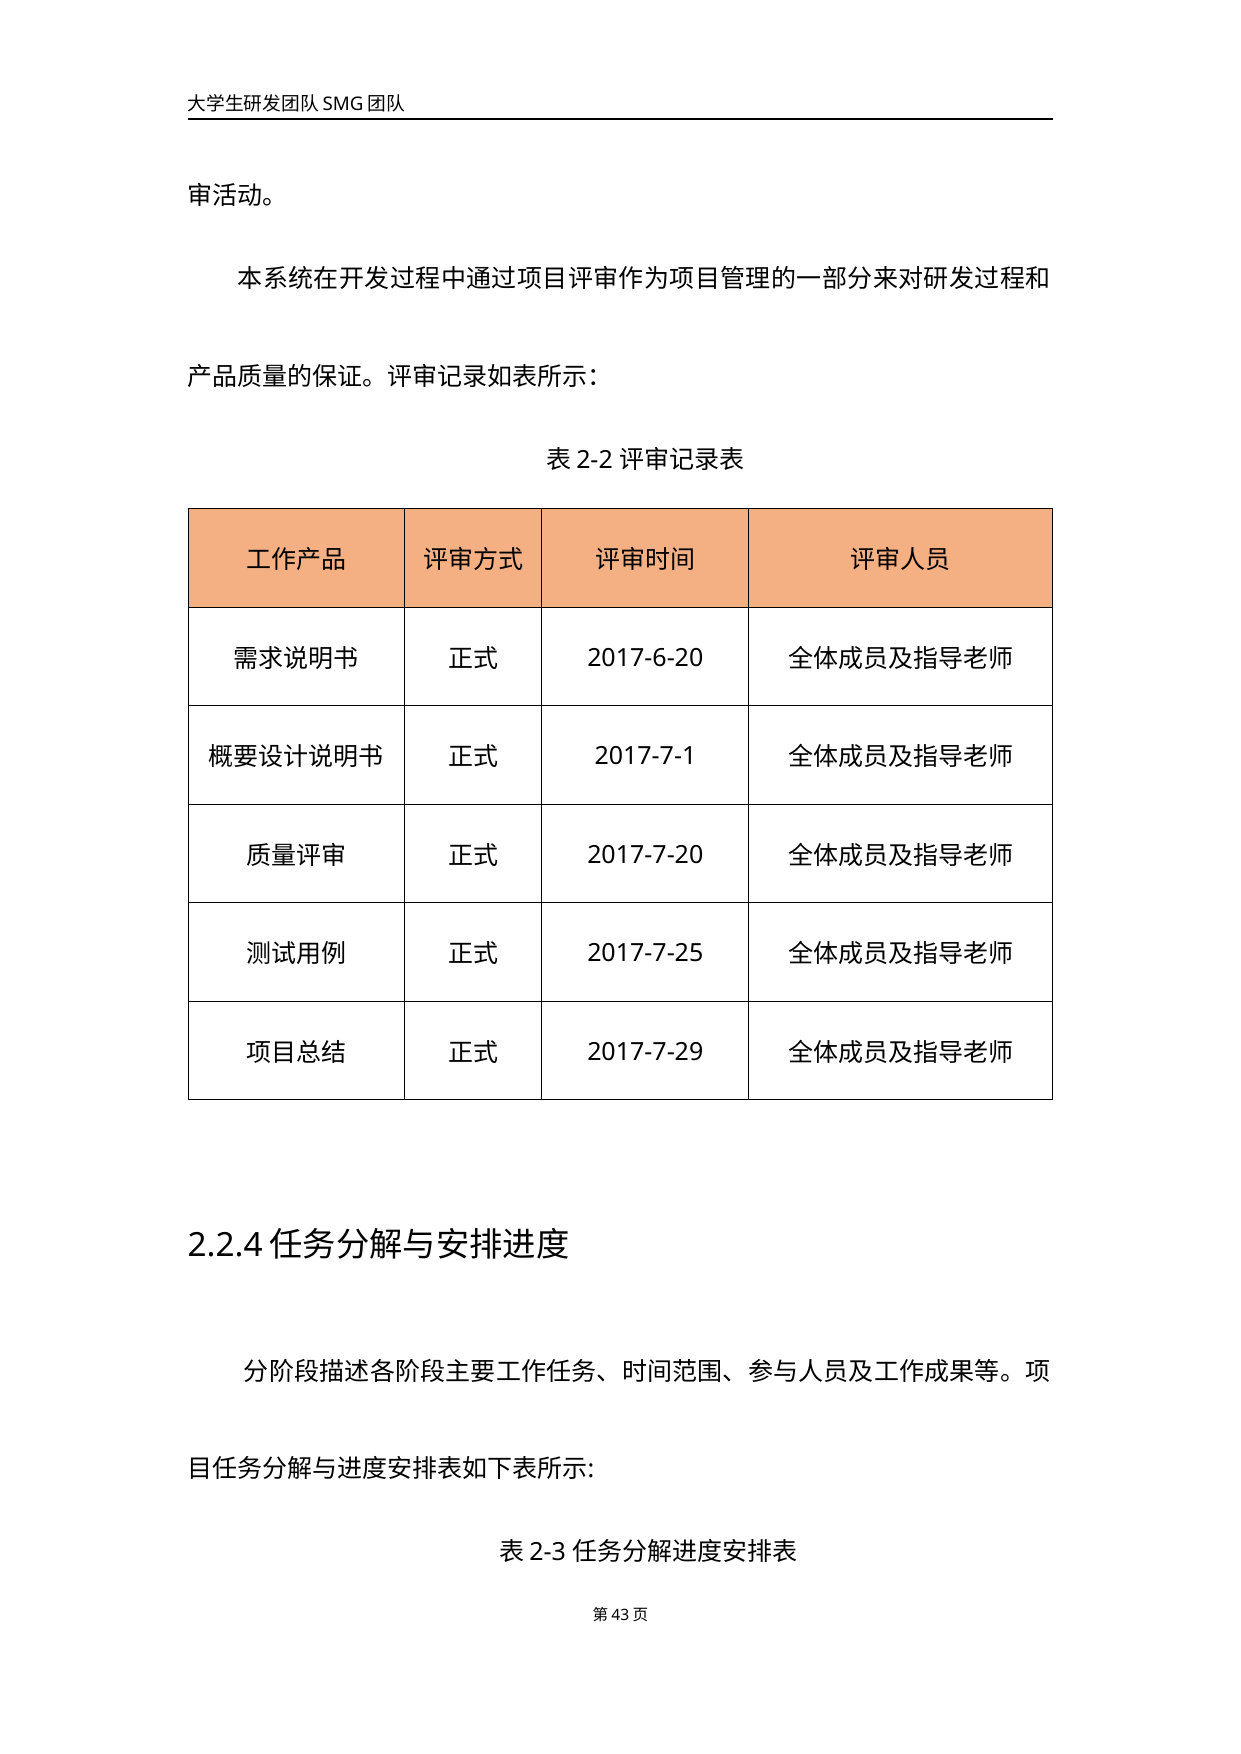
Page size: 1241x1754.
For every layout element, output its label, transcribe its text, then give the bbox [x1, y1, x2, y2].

table_cell 全体成员及指导老师 [749, 1002, 1052, 1099]
table_cell 需求说明书 [189, 608, 404, 705]
table_cell 2017-7-20 [542, 805, 748, 902]
text 表2-3 任务分解进度安排表 [187, 1517, 1053, 1582]
table_cell 2017-7-29 [542, 1002, 748, 1099]
table_cell 全体成员及指导老师 [749, 608, 1052, 705]
table_cell 正式 [405, 608, 541, 705]
text 本系统在开发过程中通过项目评审作为项目管理的一部分来对研发过程和产品质量的保证。评审记录如表所示： [187, 244, 1053, 407]
table_cell 正式 [405, 805, 541, 902]
table_cell 概要设计说明书 [189, 706, 404, 804]
table_cell 2017-6-20 [542, 608, 748, 705]
table_cell 2017-7-25 [542, 903, 748, 1001]
table_header 评审时间 [542, 509, 748, 607]
table_cell 全体成员及指导老师 [749, 706, 1052, 804]
table_header 工作产品 [189, 509, 404, 607]
table_header 评审方式 [405, 509, 541, 607]
text 分阶段描述各阶段主要工作任务、时间范围、参与人员及工作成果等。项目任务分解与进度安排表如下表所示: [187, 1337, 1053, 1499]
table_cell 质量评审 [189, 805, 404, 902]
table_cell 正式 [405, 903, 541, 1001]
table_cell 全体成员及指导老师 [749, 903, 1052, 1001]
table_cell 2017-7-1 [542, 706, 748, 804]
table_cell 测试用例 [189, 903, 404, 1001]
subtitle 2.2.4任务分解与安排进度 [187, 1209, 1053, 1274]
table_cell 全体成员及指导老师 [749, 805, 1052, 902]
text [187, 161, 1053, 226]
table_cell 项目总结 [189, 1002, 404, 1099]
table_cell 正式 [405, 706, 541, 804]
table_cell 正式 [405, 1002, 541, 1099]
table_header 评审人员 [749, 509, 1052, 607]
text 表2-2 评审记录表 [187, 425, 1053, 490]
